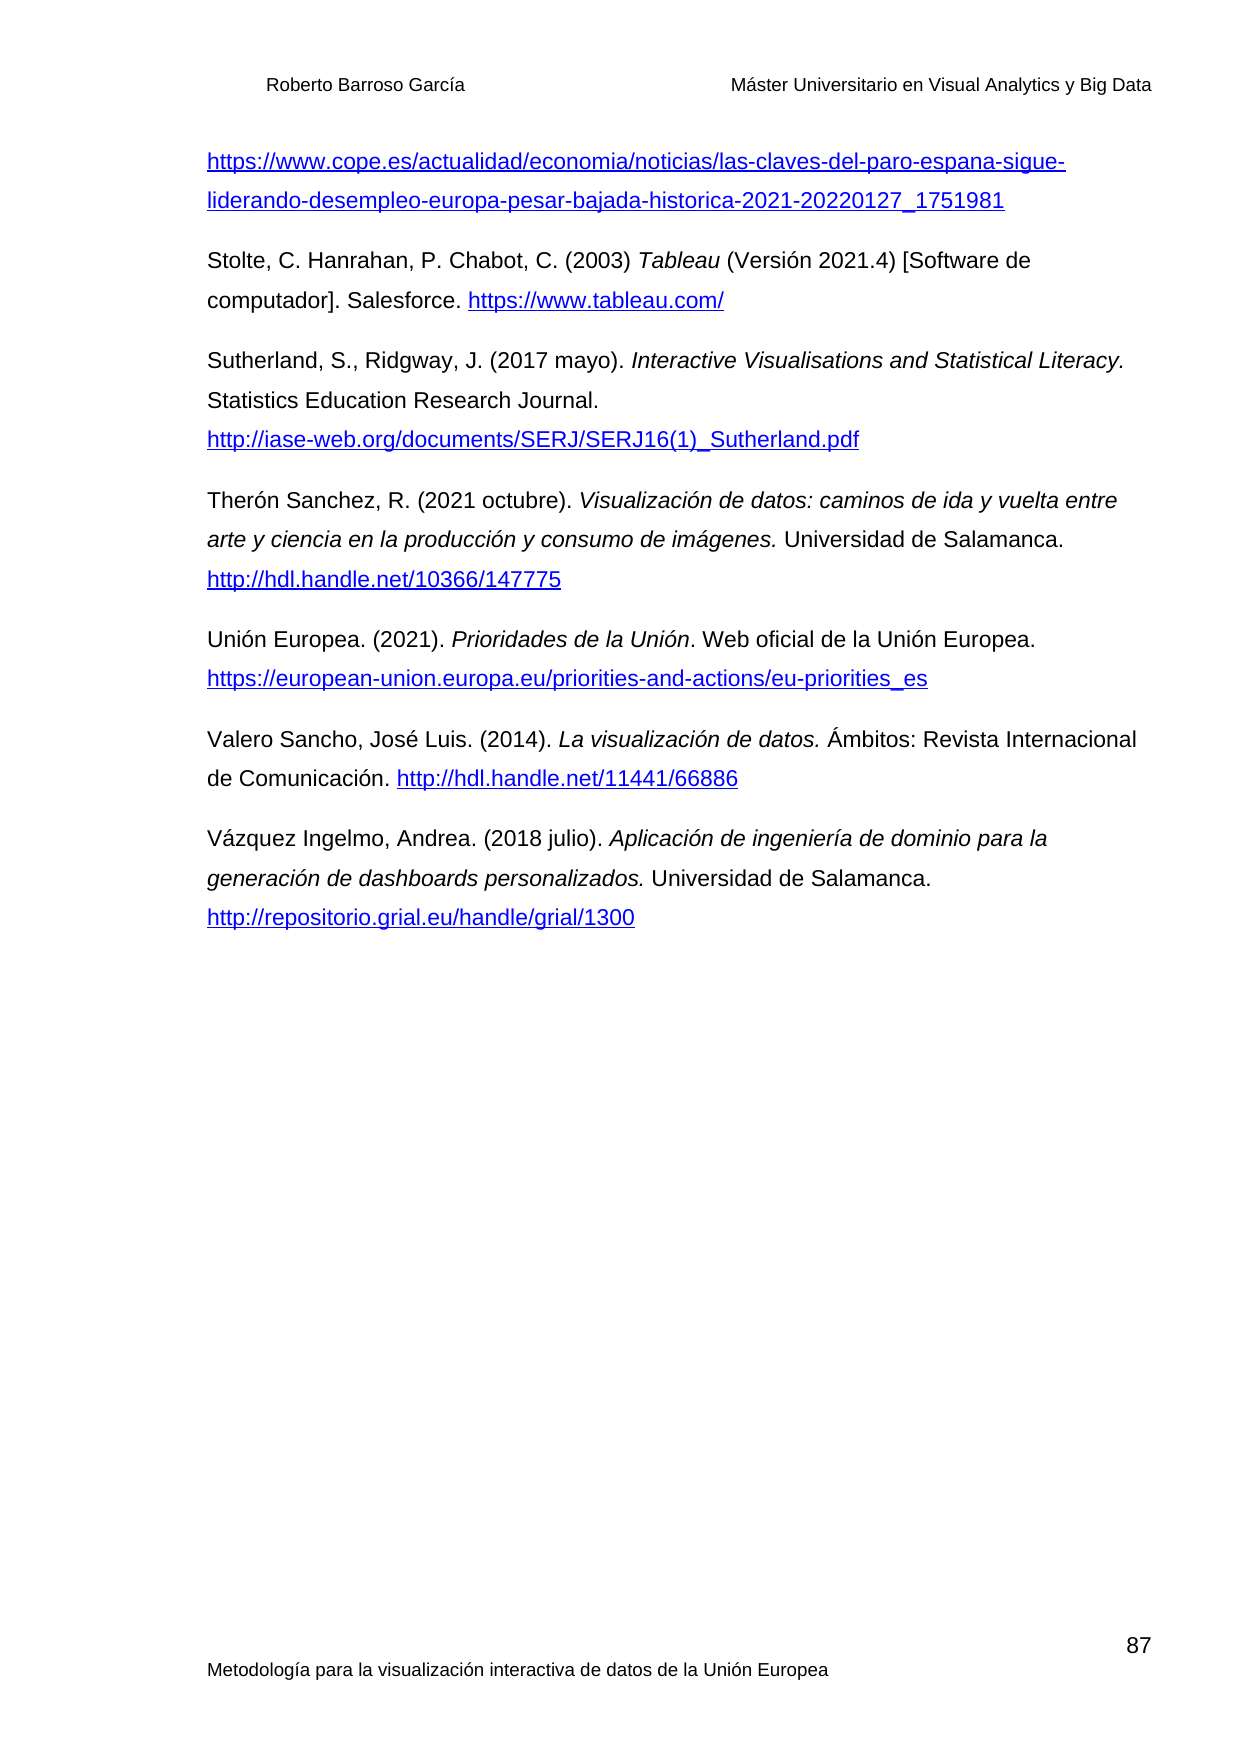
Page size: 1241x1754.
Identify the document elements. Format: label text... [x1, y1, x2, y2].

text Stolte, C. Hanrahan, P. Chabot, C. (2003) Tableau (Versión 2021.4) [Software de computador]. Salesforce. https://www.tableau.com/ [207, 247, 1152, 313]
text Unión Europea. (2021). Prioridades de la Unión. Web oficial de la Unión Europea. https://european-union.europa.eu/priorities-and-actions/eu-priorities_es [207, 626, 1152, 692]
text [207, 148, 1152, 213]
text Sutherland, S., Ridgway, J. (2017 mayo). Interactive Visualisations and Statistical Literacy. Statistics Education Research Journal. http://iase-web.org/documents/SERJ/SERJ16(1)_Sutherland.pdf [207, 347, 1152, 453]
text Therón Sanchez, R. (2021 octubre). Visualización de datos: caminos de ida y vuelta entre arte y ciencia en la producción y consumo de imágenes. Universidad de Salamanca. http://hdl.handle.net/10366/147775 [207, 487, 1152, 592]
text Vázquez Ingelmo, Andrea. (2018 julio). Aplicación de ingeniería de dominio para la generación de dashboards personalizados. Universidad de Salamanca. http://repositorio.grial.eu/handle/grial/1300 [207, 825, 1152, 931]
text Valero Sancho, José Luis. (2014). La visualización de datos. Ámbitos: Revista Internacional de Comunicación. http://hdl.handle.net/11441/66886 [207, 726, 1152, 791]
